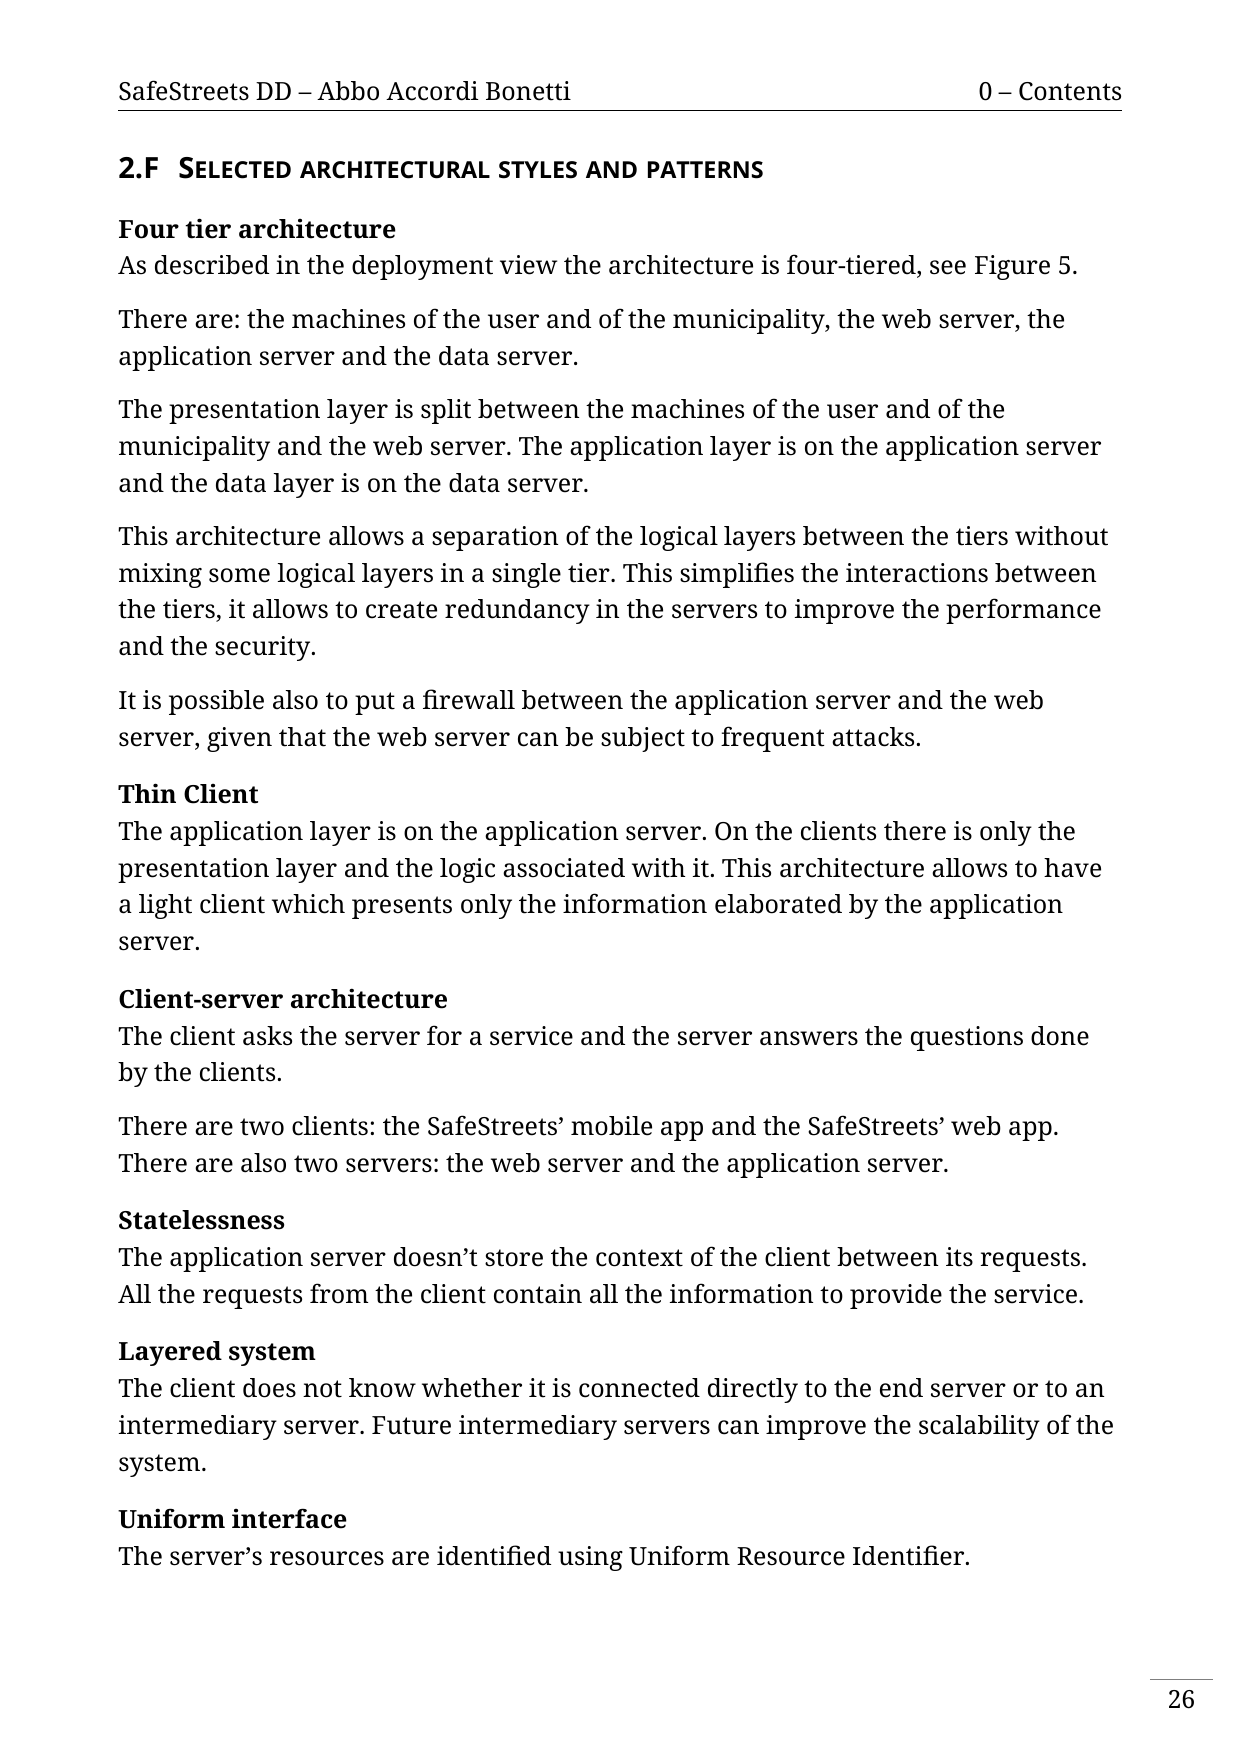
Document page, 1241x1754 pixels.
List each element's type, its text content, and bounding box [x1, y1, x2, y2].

text The application layer is on the application server. On the clients there is only the presentation layer and the logic associated with it. This architecture allows to have a light client which presents only the information elaborated by the application server. [118, 813, 1122, 958]
text The client does not know whether it is connected directly to the end server or to an intermediary server. Future intermediary servers can improve the scalability of the system. [118, 1371, 1122, 1478]
subtitle Four tier architecture [118, 211, 1122, 245]
text As described in the deployment view the architecture is four-tiered, see Figure 5. [118, 248, 1122, 282]
text The client asks the server for a service and the server answers the questions done by the clients. [118, 1018, 1122, 1089]
text There are two clients: the SafeStreets’ mobile app and the SafeStreets’ web app. There are also two servers: the web server and the application server. [118, 1108, 1122, 1179]
subtitle Statelessness [118, 1203, 1122, 1237]
text The presentation layer is split between the machines of the user and of the municipality and the web server. The application layer is on the application server and the data layer is on the data server. [118, 392, 1122, 499]
text The server’s resources are identified using Uniform Resource Identifier. [118, 1539, 1122, 1573]
text This architecture allows a separation of the logical layers between the tiers without mixing some logical layers in a single tier. This simplifies the interactions between the tiers, it allows to create redundancy in the servers to improve the performance and the security. [118, 519, 1122, 663]
subtitle Uniform interface [118, 1502, 1122, 1536]
subtitle Layered system [118, 1334, 1122, 1368]
subtitle Selected architectural styles and patterns [118, 148, 1122, 187]
subtitle Client-server architecture [118, 981, 1122, 1016]
subtitle Thin Client [118, 777, 1122, 811]
text It is possible also to put a firewall between the application server and the web server, given that the web server can be subject to frequent attacks. [118, 682, 1122, 753]
text The application server doesn’t store the context of the client between its requests. All the requests from the client contain all the information to provide the service. [118, 1239, 1122, 1310]
text There are: the machines of the user and of the municipality, the web server, the application server and the data server. [118, 301, 1122, 372]
